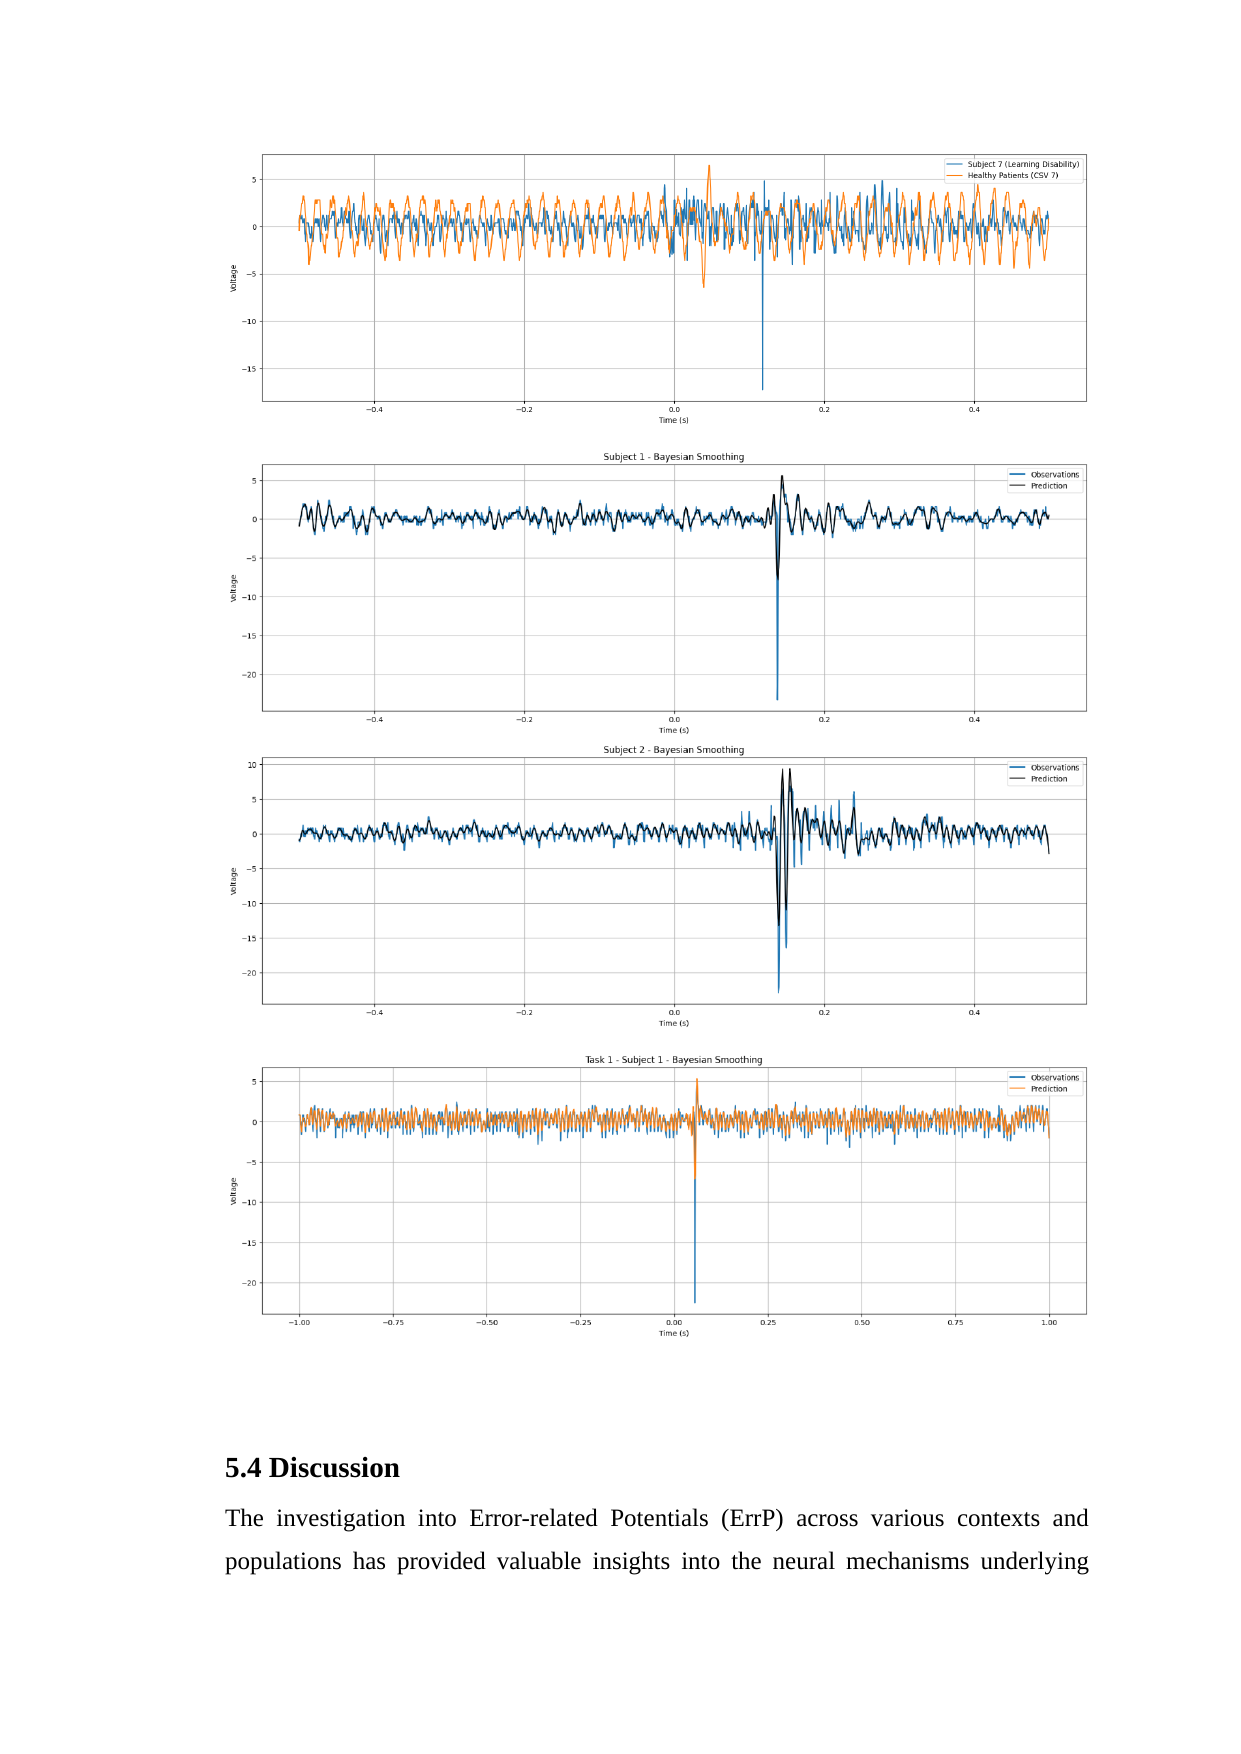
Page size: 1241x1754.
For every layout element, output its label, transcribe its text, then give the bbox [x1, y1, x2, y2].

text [225, 1503, 1090, 1575]
picture [225, 150, 1091, 429]
picture [225, 1050, 1091, 1342]
picture [225, 740, 1091, 1032]
text 5.4 Discussion [225, 1450, 1090, 1484]
picture [225, 447, 1091, 739]
